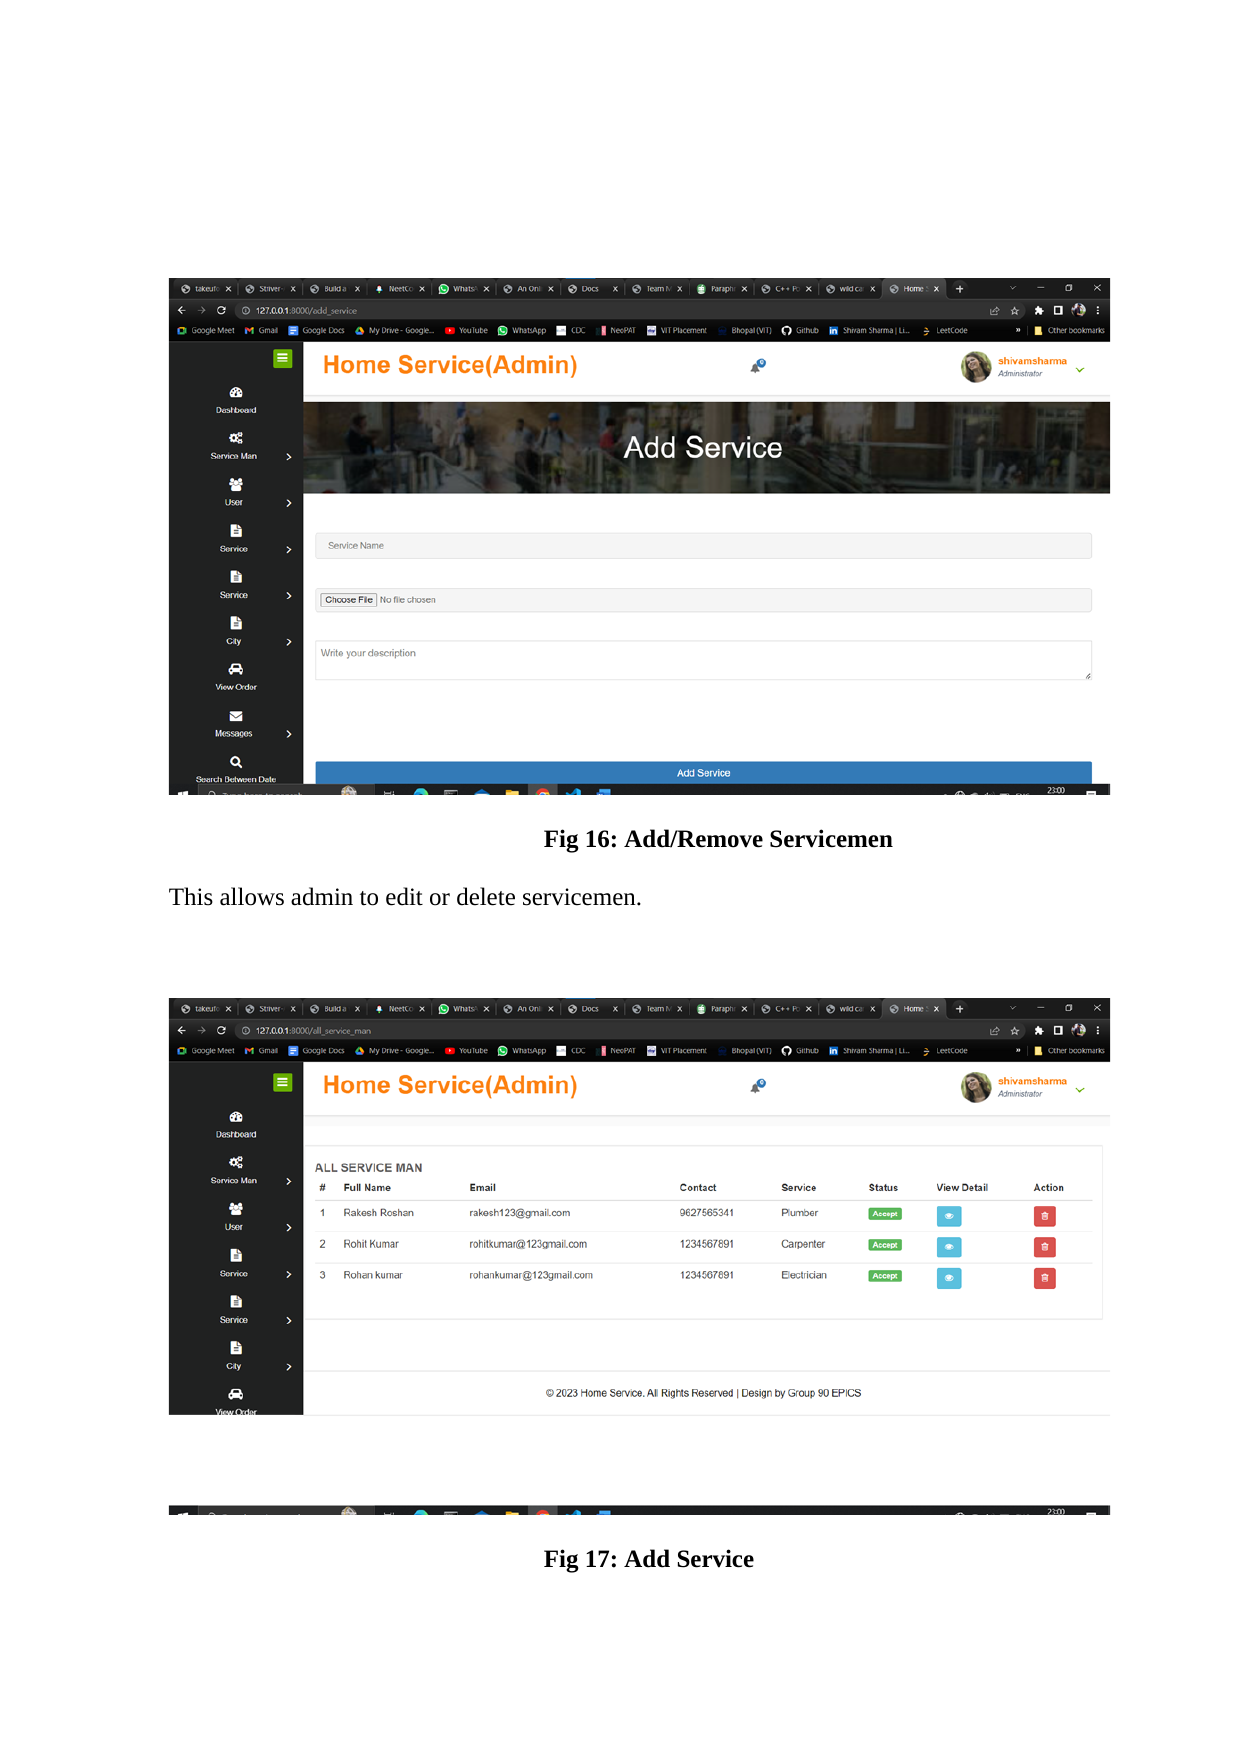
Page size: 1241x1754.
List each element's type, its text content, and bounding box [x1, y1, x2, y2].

picture [168, 998, 1111, 1515]
picture [168, 278, 1111, 795]
text Fig 17: Add Service [169, 1544, 1110, 1573]
text Fig 16: Add/Remove Servicemen [169, 824, 1110, 853]
text This allows admin to edit or delete servicemen. [169, 882, 1110, 911]
